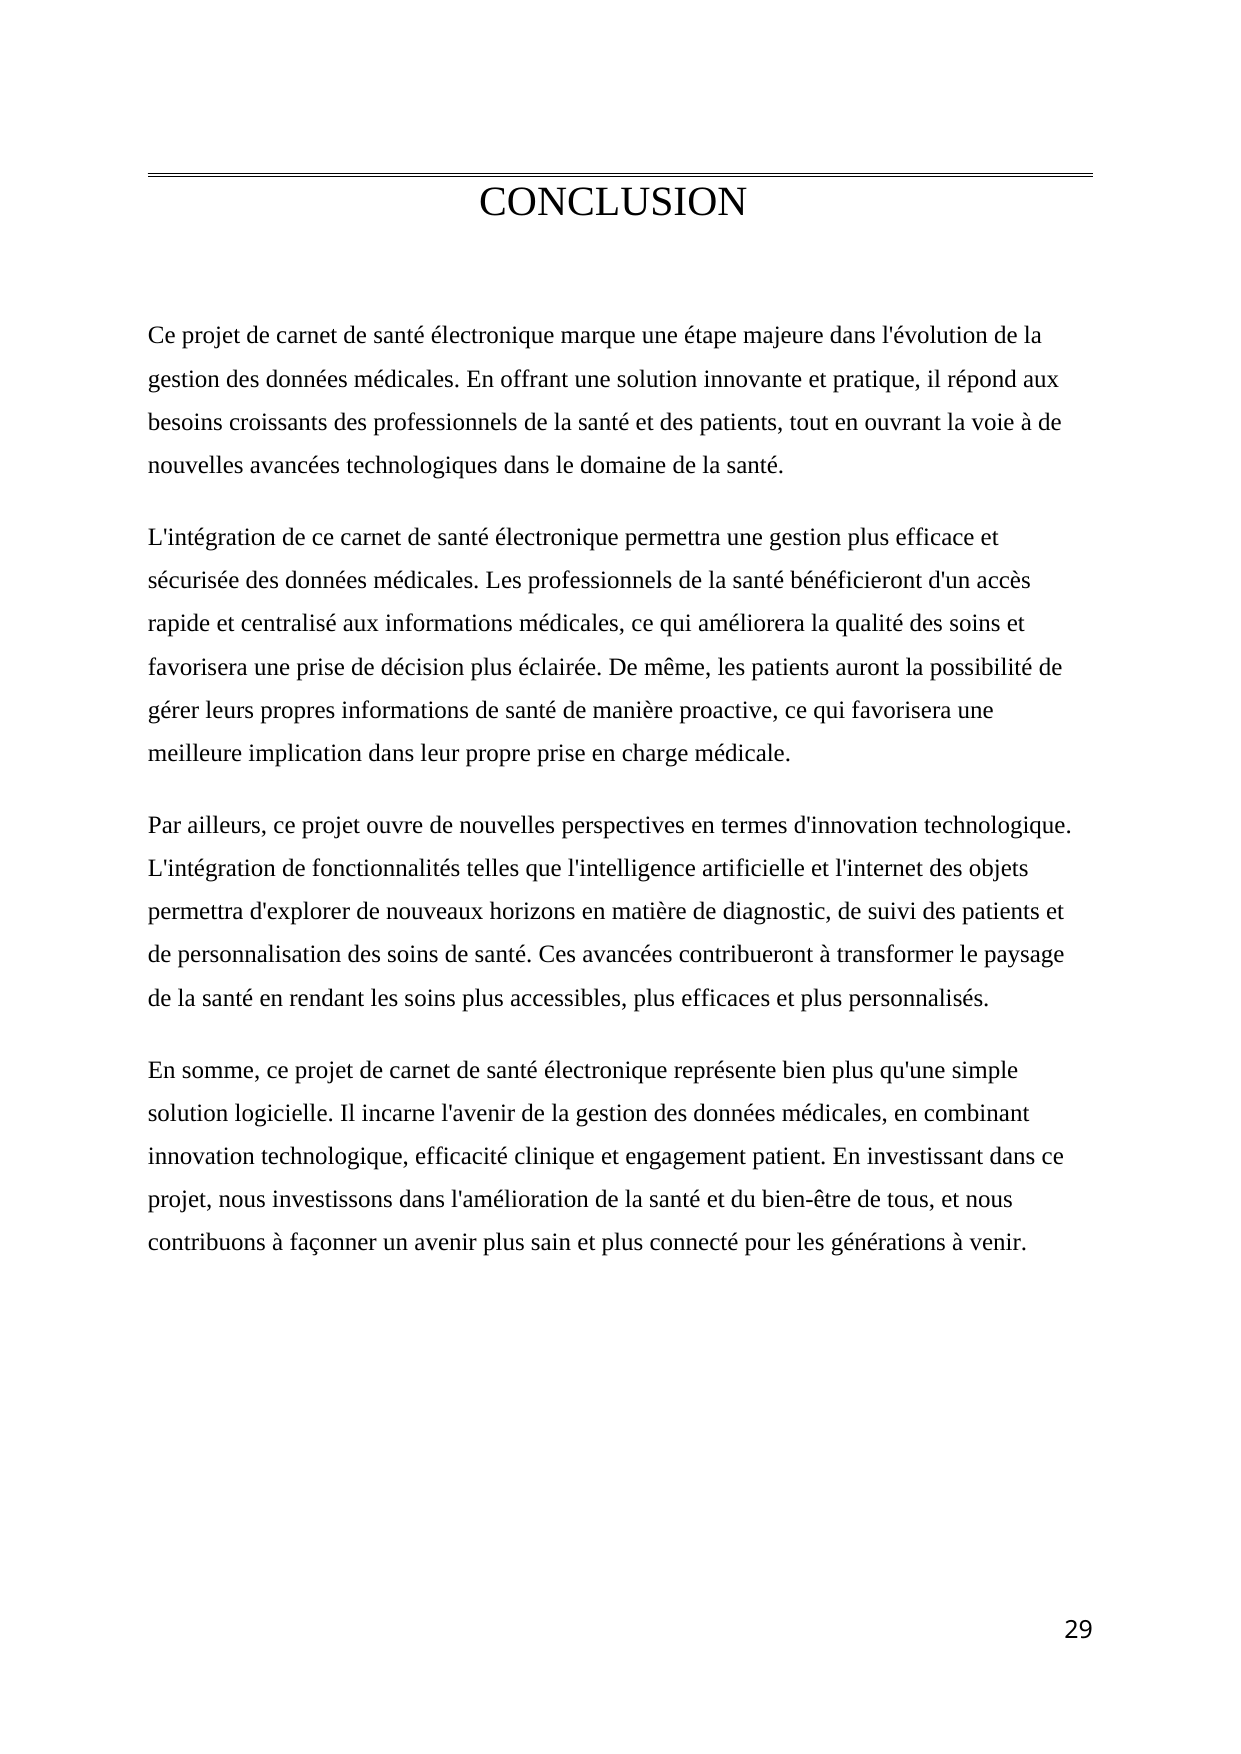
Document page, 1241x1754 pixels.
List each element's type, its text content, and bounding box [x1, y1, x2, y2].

text En somme, ce projet de carnet de santé électronique représente bien plus qu'une simple solution logicielle. Il incarne l'avenir de la gestion des données médicales, en combinant innovation technologique, efficacité clinique et engagement patient. En investissant dans ce projet, nous investissons dans l'amélioration de la santé et du bien-être de tous, et nous contribuons à façonner un avenir plus sain et plus connecté pour les générations à venir. [148, 1055, 1093, 1256]
text Par ailleurs, ce projet ouvre de nouvelles perspectives en termes d'innovation technologique. L'intégration de fonctionnalités telles que l'intelligence artificielle et l'internet des objets permettra d'explorer de nouveaux horizons en matière de diagnostic, de suivi des patients et de personnalisation des soins de santé. Ces avancées contribueront à transformer le paysage de la santé en rendant les soins plus accessibles, plus efficaces et plus personnalisés. [148, 810, 1093, 1011]
text L'intégration de ce carnet de santé électronique permettra une gestion plus efficace et sécurisée des données médicales. Les professionnels de la santé bénéficieront d'un accès rapide et centralisé aux informations médicales, ce qui améliorera la qualité des soins et favorisera une prise de décision plus éclairée. De même, les patients auront la possibilité de gérer leurs propres informations de santé de manière proactive, ce qui favorisera une meilleure implication dans leur propre prise en charge médicale. [148, 522, 1093, 767]
text CONCLUSION [148, 177, 1093, 224]
text Ce projet de carnet de santé électronique marque une étape majeure dans l'évolution de la gestion des données médicales. En offrant une solution innovante et pratique, il répond aux besoins croissants des professionnels de la santé et des patients, tout en ouvrant la voie à de nouvelles avancées technologiques dans le domaine de la santé. [148, 321, 1093, 479]
